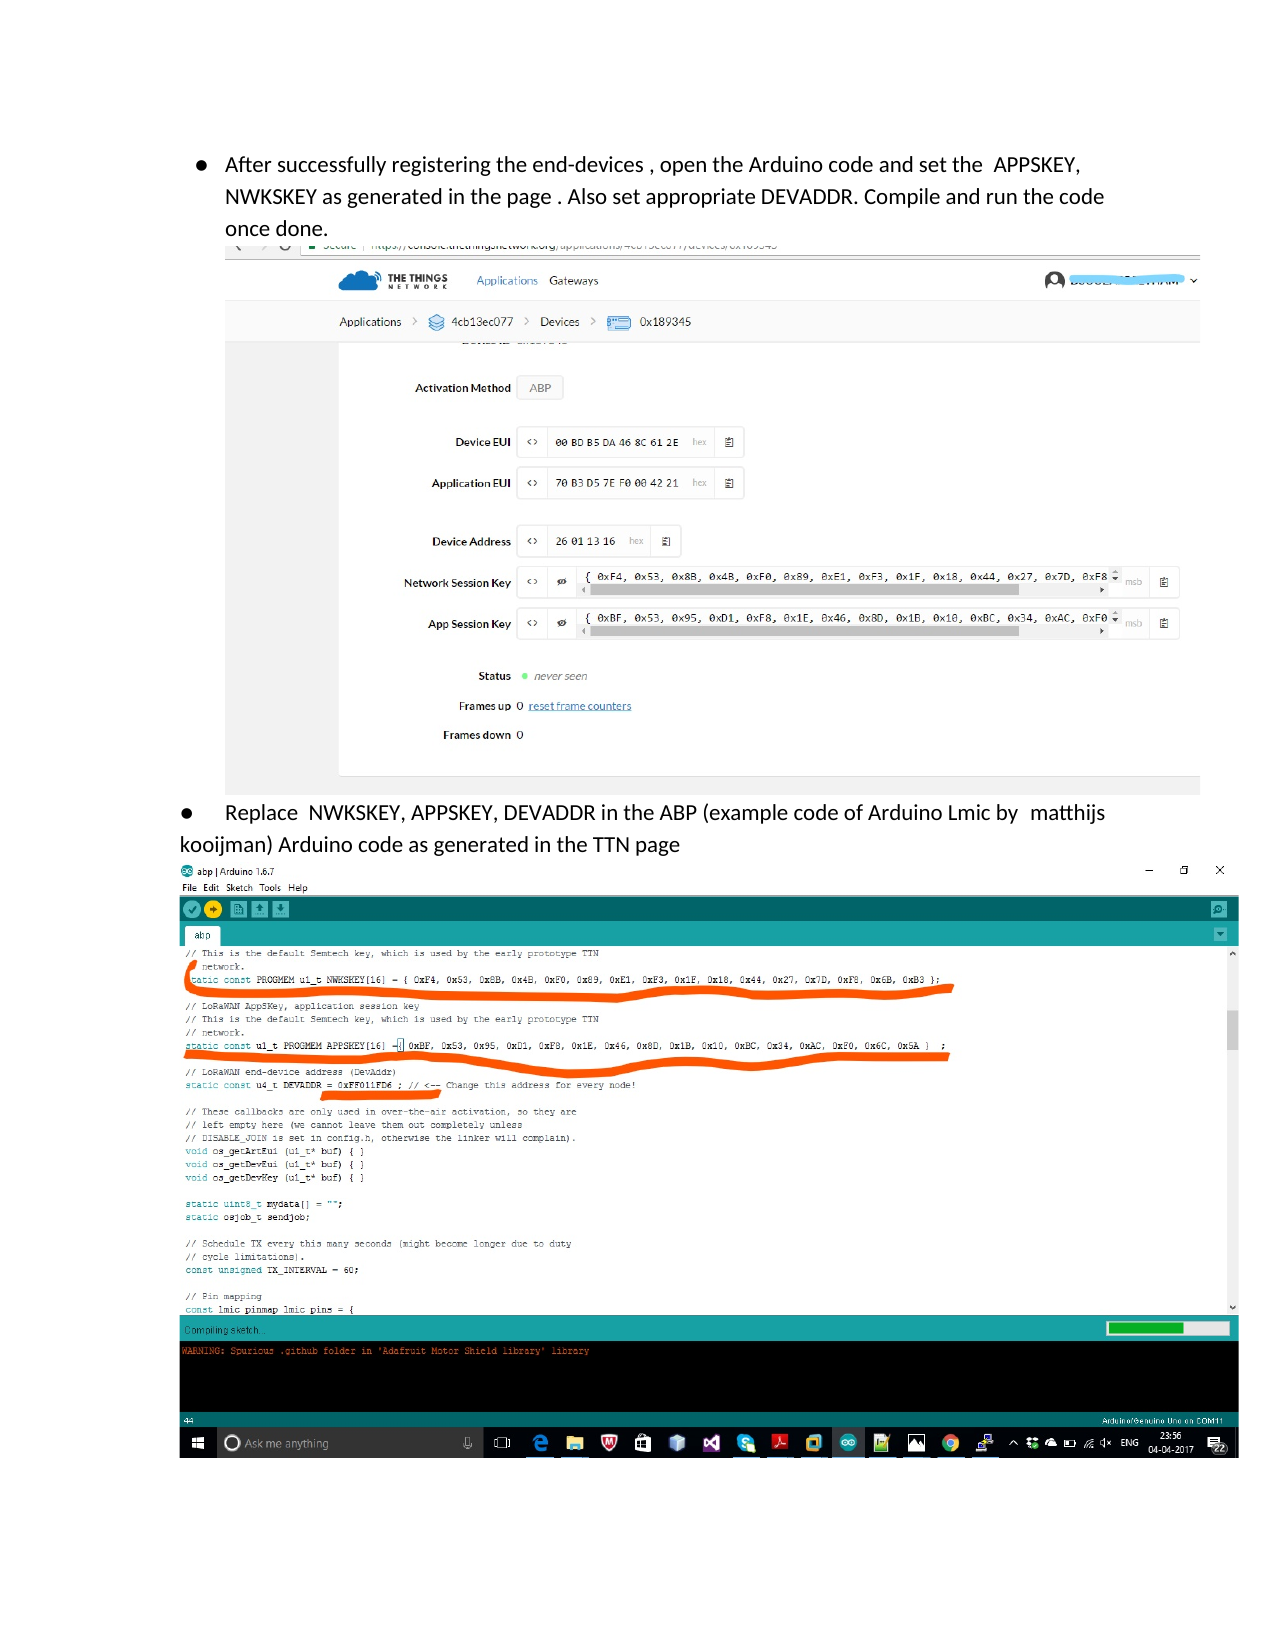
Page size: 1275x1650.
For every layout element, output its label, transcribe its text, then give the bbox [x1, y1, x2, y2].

picture [179, 862, 1239, 1458]
picture [225, 246, 1200, 795]
list Replace NWKSKEY, APPSKEY, DEVADDR in the ABP (example code of Arduino Lmic by matthijs kooijman) Arduino code as generated in the TTN page [179, 798, 1125, 862]
list After successfully registering the end-devices , open the Arduino code and set the APPSKEY, NWKSKEY as generated in the page . Also set appropriate DEVADDR. Compile and run the code once done. [194, 150, 1125, 242]
